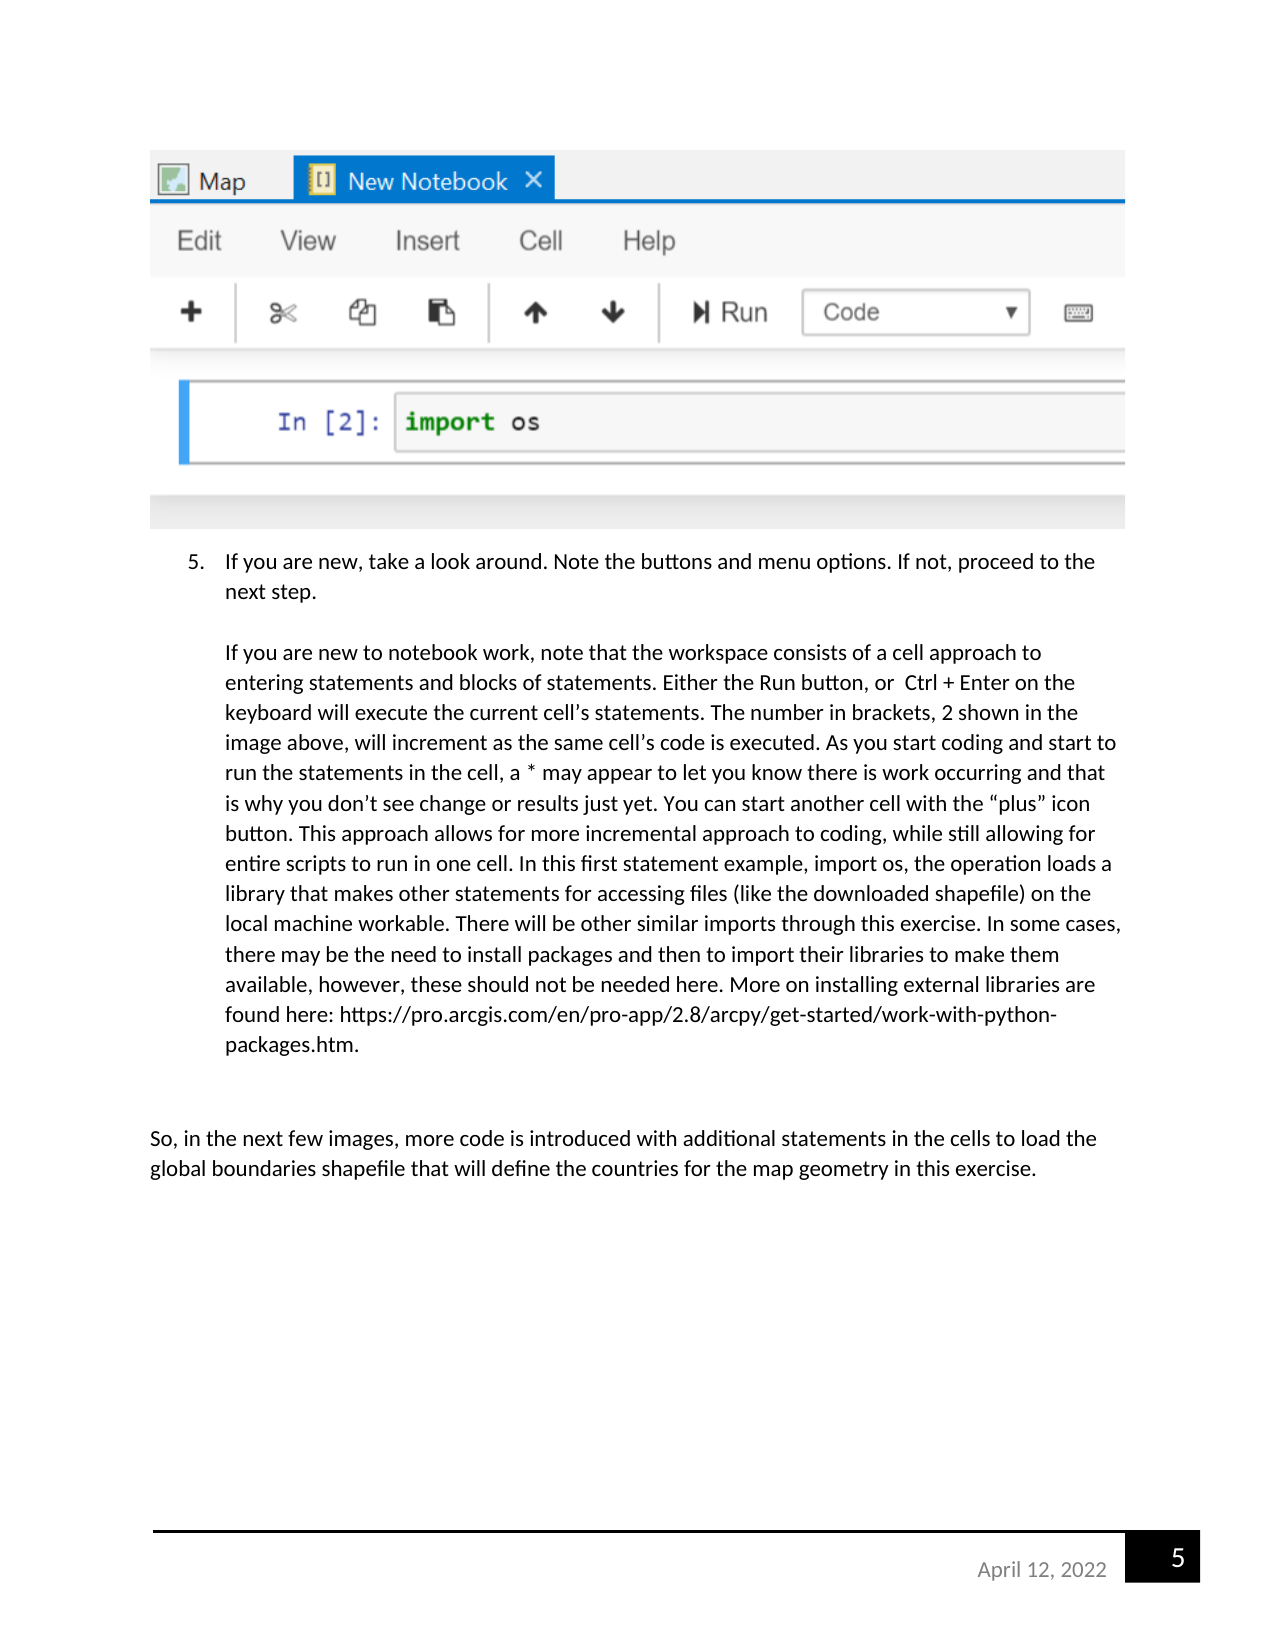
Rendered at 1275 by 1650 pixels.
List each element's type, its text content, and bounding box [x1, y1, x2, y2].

picture [150, 150, 1125, 529]
text So, in the next few images, more code is introduced with additional statements in the cells to load the global boundaries shapefile that will define the countries for the map geometry in this exercise. [150, 1124, 1125, 1182]
list If you are new to notebook work, note that the workspace consists of a cell approach to entering statements and blocks of statements. Either the Run button, or Ctrl + Enter on the keyboard will execute the current cell’s statements. The number in brackets, 2 shown in the image above, will increment as the same cell’s code is executed. As you start coding and start to run the statements in the cell, a * may appear to let you know there is work occurring and that is why you don’t see change or results just yet. You can start another cell with the “plus” icon button. This approach allows for more incremental approach to coding, while still allowing for entire scripts to run in one cell. In this first statement example, import os, the operation loads a library that makes other statements for accessing files (like the downloaded shapefile) on the local machine workable. There will be other similar imports through this exercise. In some cases, there may be the need to install packages and then to import their libraries to make them available, however, these should not be needed here. More on installing external libraries are found here: https://pro.arcgis.com/en/pro-app/2.8/arcpy/get-started/work-with-python-packages.htm. [225, 638, 1125, 1058]
list If you are new, take a look around. Note the buttons and menu options. If not, proceed to the next step. [187, 547, 1125, 605]
